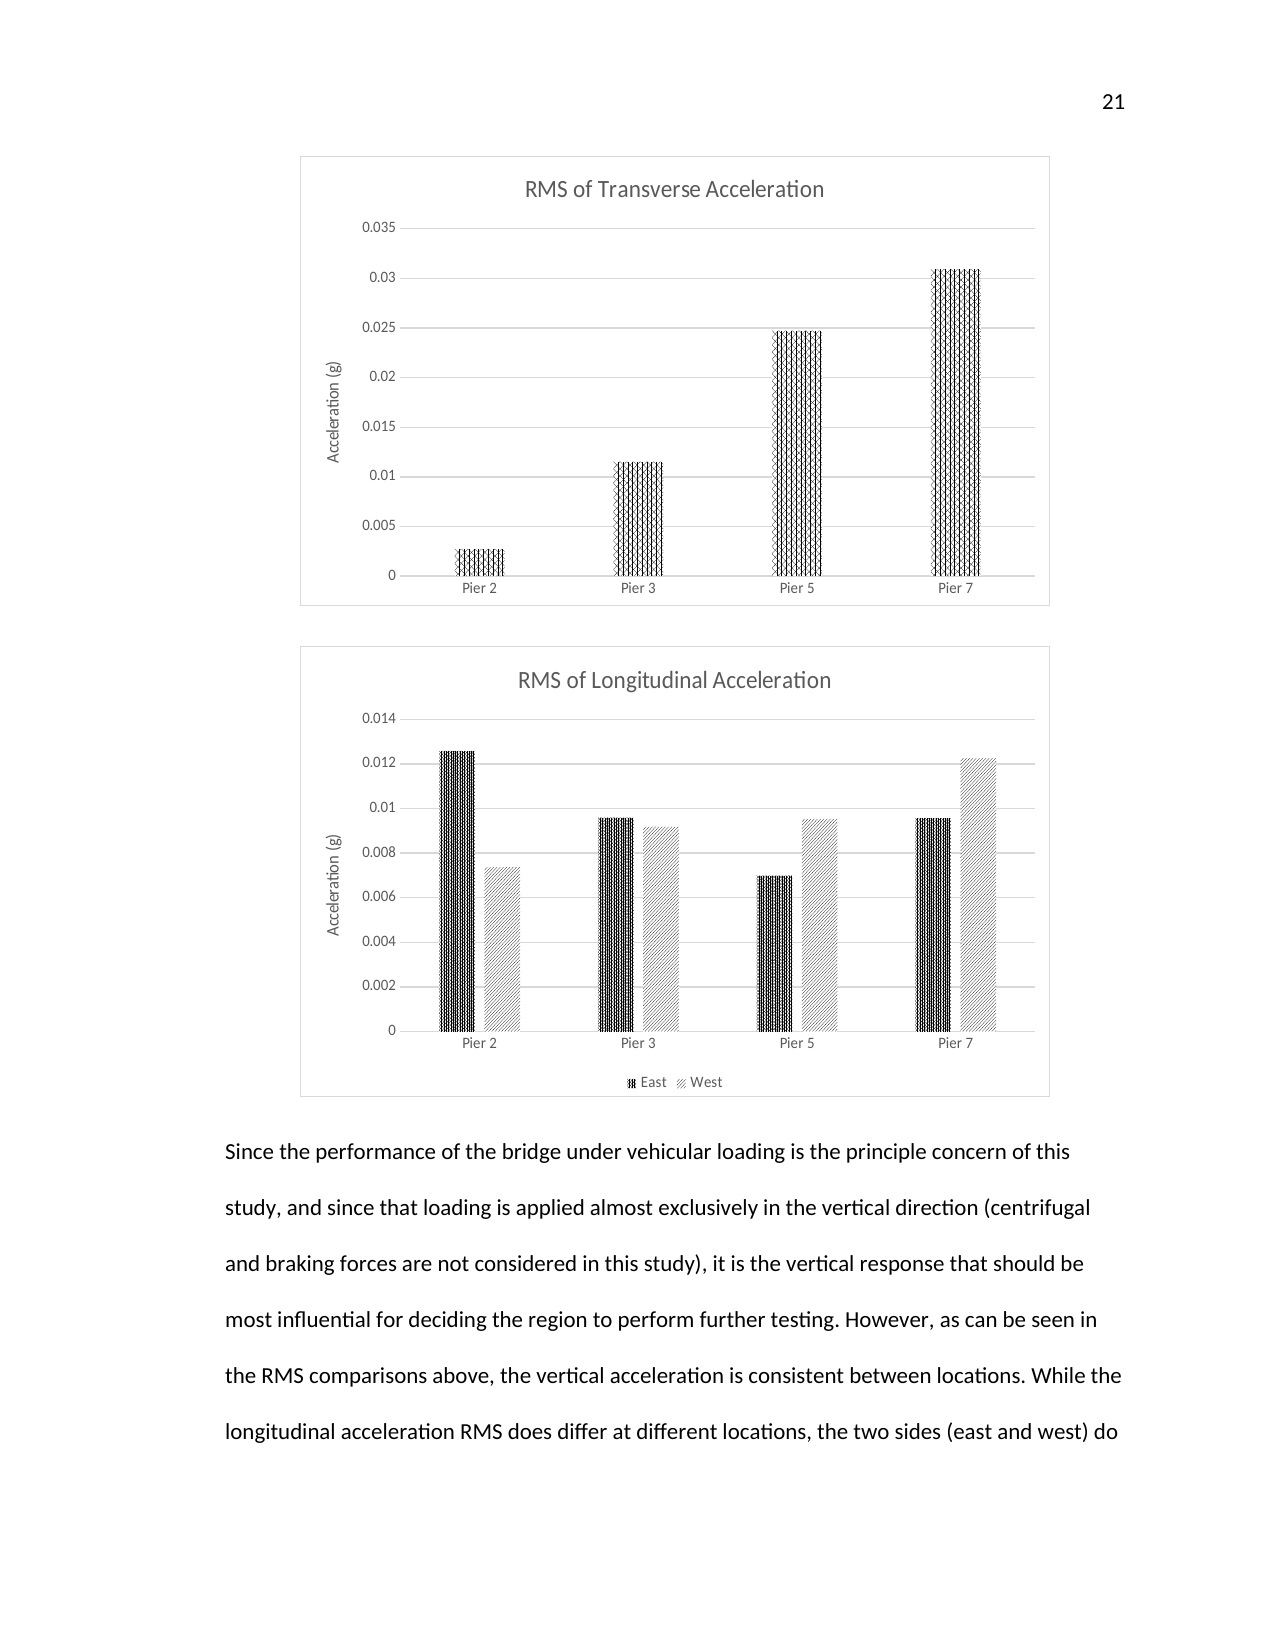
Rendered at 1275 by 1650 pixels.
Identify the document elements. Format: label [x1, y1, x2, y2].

text [225, 1137, 1125, 1445]
